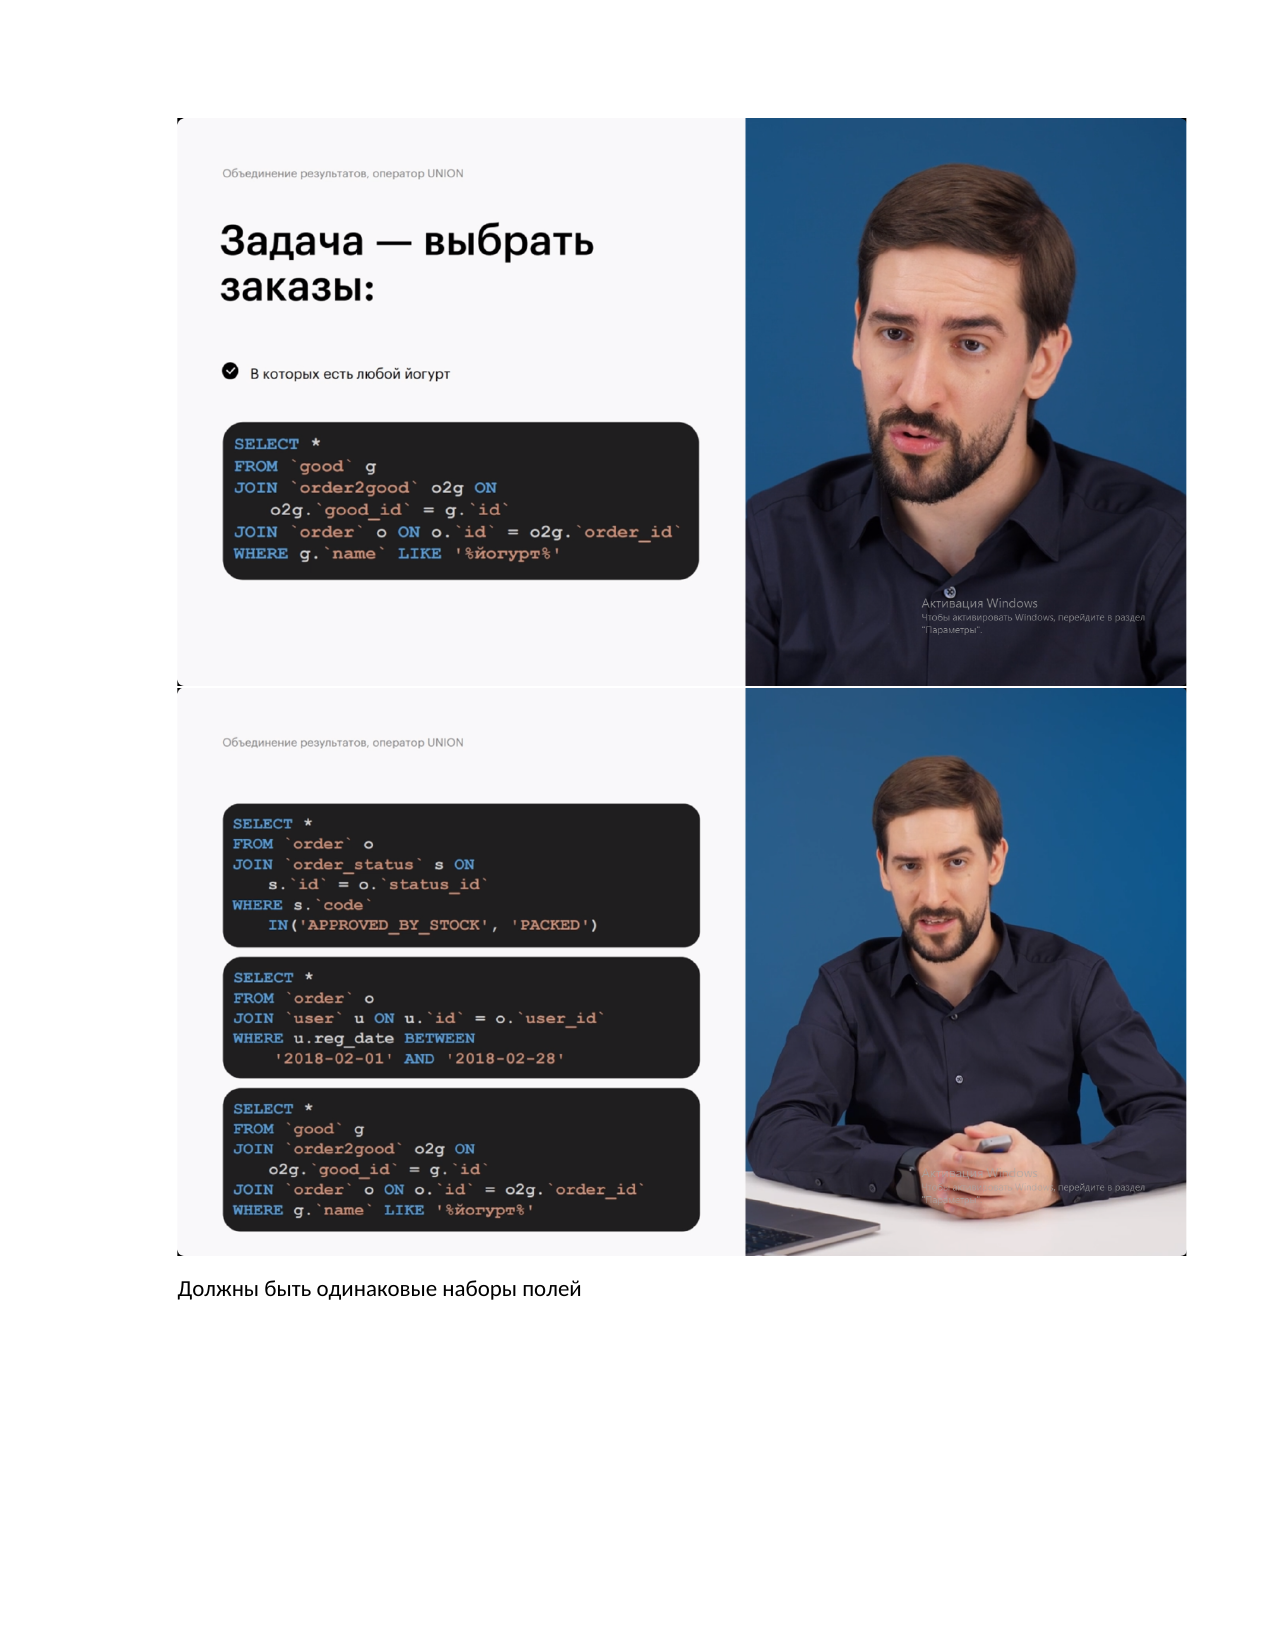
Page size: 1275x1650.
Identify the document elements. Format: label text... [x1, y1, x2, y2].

picture [177, 688, 1187, 1256]
text Должны быть одинаковые наборы полей [177, 1274, 1186, 1303]
picture [177, 118, 1187, 686]
